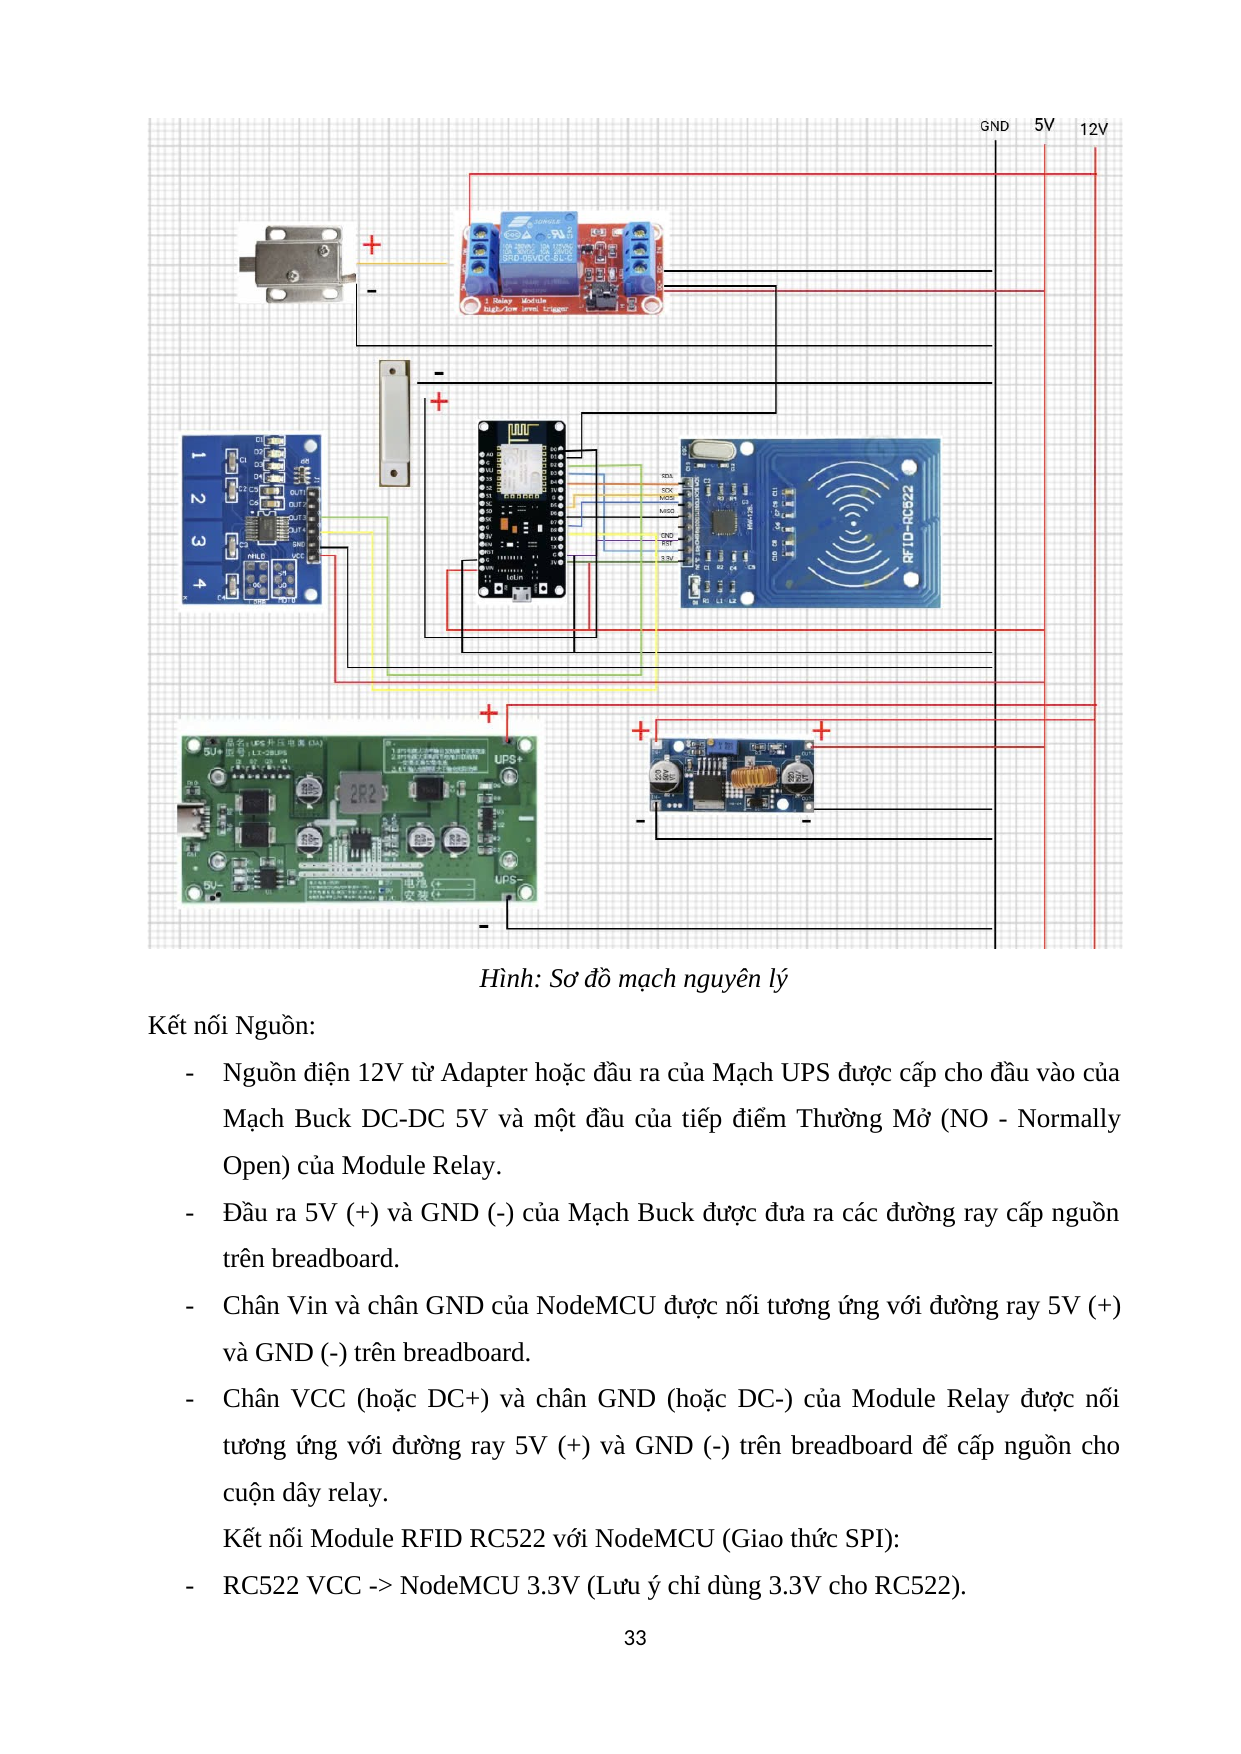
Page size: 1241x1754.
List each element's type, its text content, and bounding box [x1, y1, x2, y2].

text Kết nối Nguồn: [148, 1009, 1122, 1040]
text Hình: Sơ đồ mạch nguyên lý [148, 963, 1122, 994]
list RC522 VCC -> NodeMCU 3.3V (Lưu ý chỉ dùng 3.3V cho RC522). [185, 1569, 1122, 1600]
picture [147, 118, 1123, 949]
text Kết nối Module RFID RC522 với NodeMCU (Giao thức SPI): [148, 1523, 1122, 1554]
list Chân Vin và chân GND của NodeMCU được nối tương ứng với đường ray 5V (+) và GND (-) trên breadboard. [185, 1289, 1122, 1367]
list Nguồn điện 12V từ Adapter hoặc đầu ra của Mạch UPS được cấp cho đầu vào của Mạch Buck DC-DC 5V và một đầu của tiếp điểm Thường Mở (NO - Normally Open) của Module Relay. [185, 1056, 1122, 1180]
list Đầu ra 5V (+) và GND (-) của Mạch Buck được đưa ra các đường ray cấp nguồn trên breadboard. [185, 1196, 1122, 1274]
list Chân VCC (hoặc DC+) và chân GND (hoặc DC-) của Module Relay được nối tương ứng với đường ray 5V (+) và GND (-) trên breadboard để cấp nguồn cho cuộn dây relay. [185, 1383, 1122, 1507]
